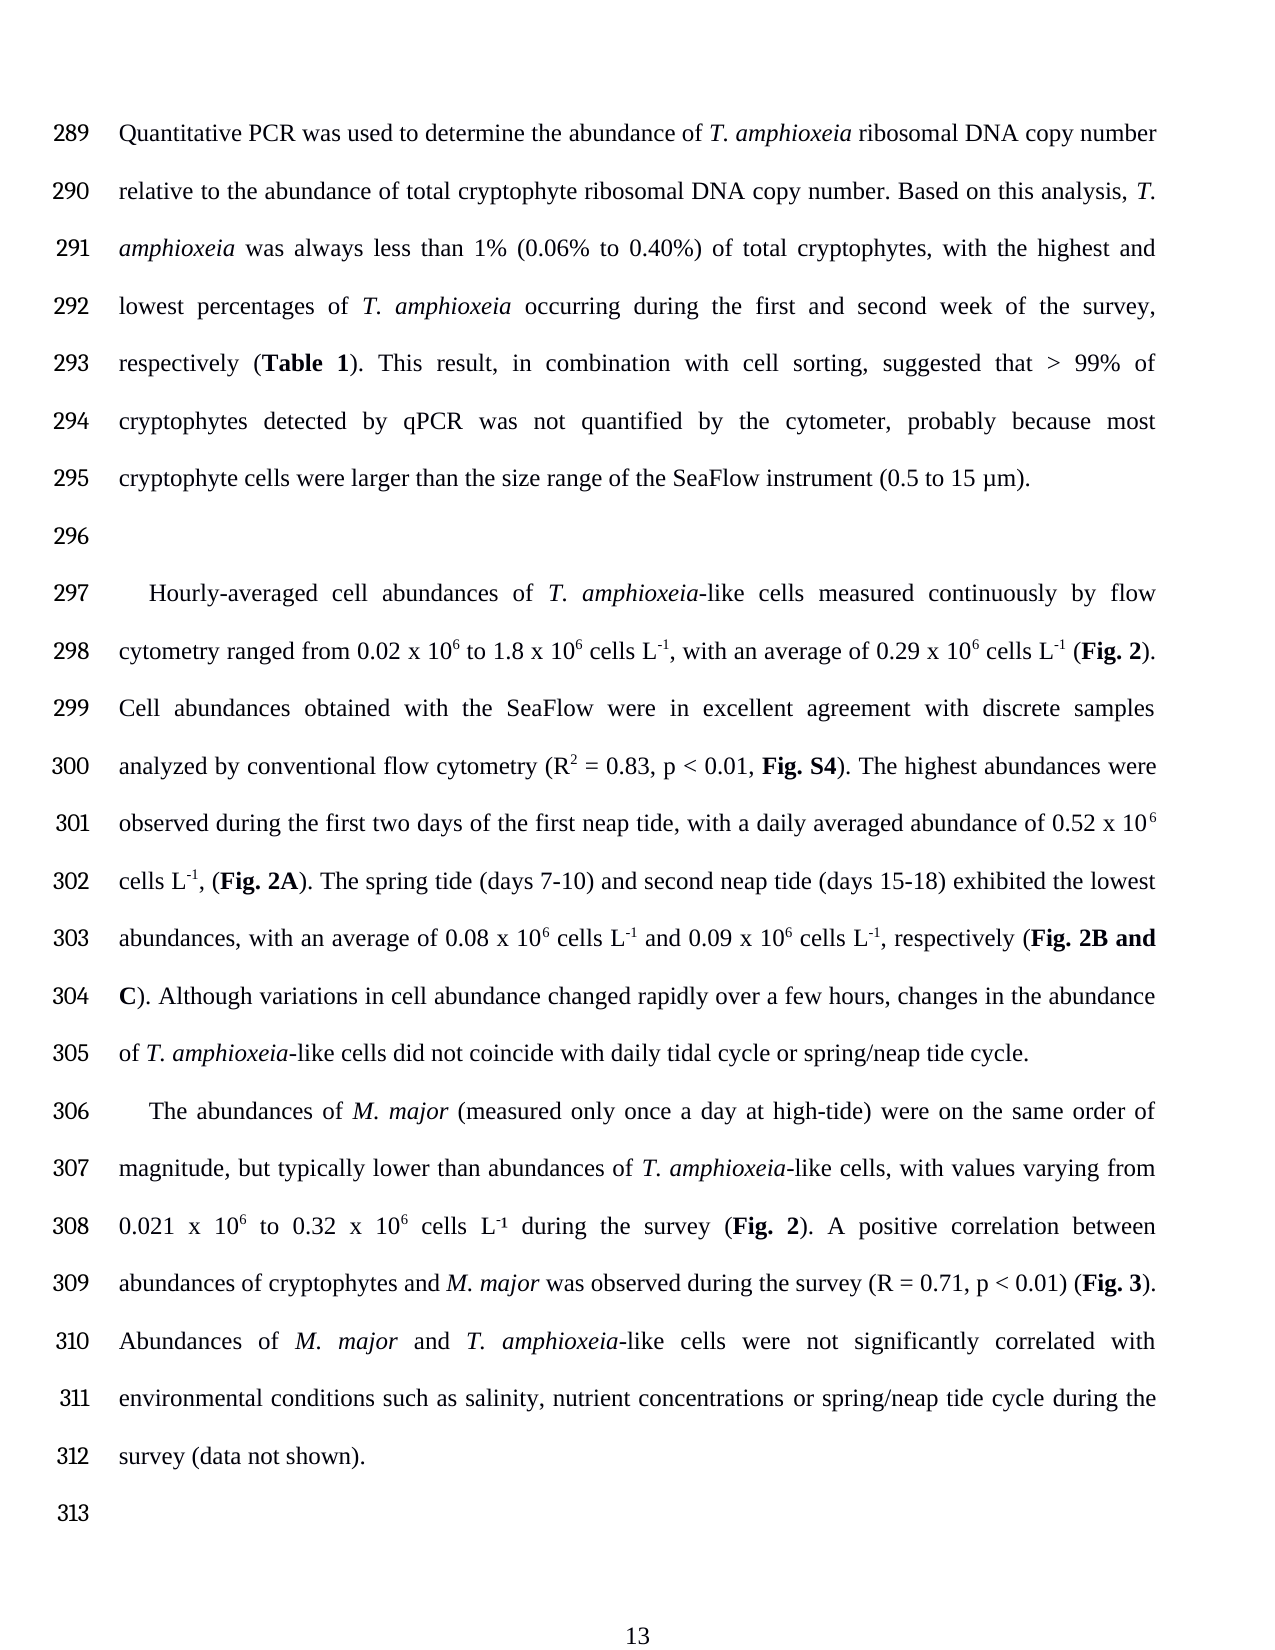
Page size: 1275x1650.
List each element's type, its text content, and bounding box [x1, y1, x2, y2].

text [118, 118, 1156, 492]
text The abundances of M. major (measured only once a day at high-tide) were on the same order of magnitude, but typically lower than abundances of T. amphioxeia-like cells, with values varying from 0.021 x 106 to 0.32 x 106 cells L-¹ during the survey (Fig. 2). A positive correlation between abundances of cryptophytes and M. major was observed during the survey (R = 0.71, p < 0.01) (Fig. 3). Abundances of M. major and T. amphioxeia-like cells were not significantly correlated with environmental conditions such as salinity, nutrient concentrations or spring/neap tide cycle during the survey (data not shown). [118, 1096, 1156, 1470]
text Hourly-averaged cell abundances of T. amphioxeia-like cells measured continuously by flow cytometry ranged from 0.02 x 106 to 1.8 x 106 cells L-1, with an average of 0.29 x 106 cells L-1 (Fig. 2). Cell abundances obtained with the SeaFlow were in excellent agreement with discrete samples analyzed by conventional flow cytometry (R2 = 0.83, p < 0.01, Fig. S4). The highest abundances were observed during the first two days of the first neap tide, with a daily averaged abundance of 0.52 x 106 cells L-1, (Fig. 2A). The spring tide (days 7-10) and second neap tide (days 15-18) exhibited the lowest abundances, with an average of 0.08 x 106 cells L-1 and 0.09 x 106 cells L-1, respectively (Fig. 2B and C). Although variations in cell abundance change rapidly over a few hours, changes in the abundance of T. amphioxeia-like cells did not coincide with daily tidal cycle or spring/neap tide cycle. [118, 578, 1156, 1067]
